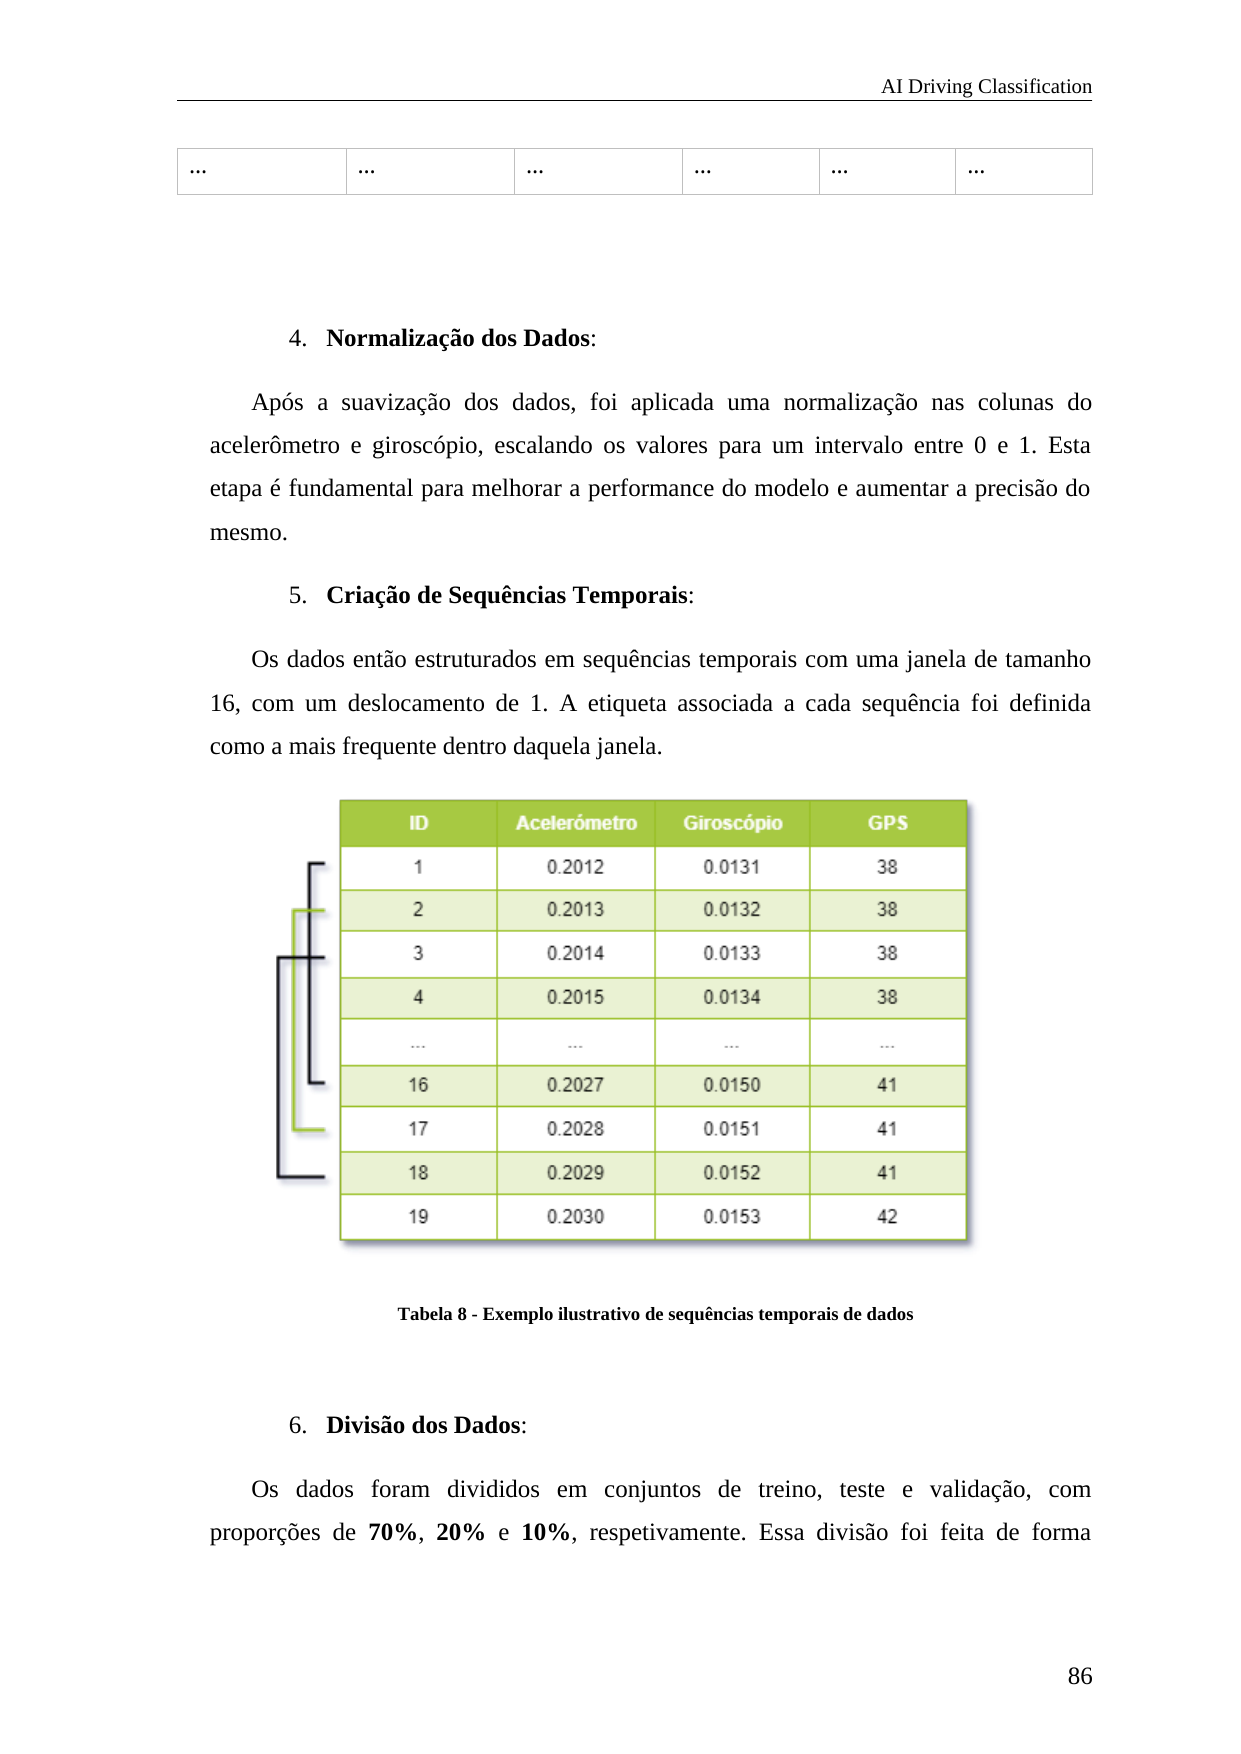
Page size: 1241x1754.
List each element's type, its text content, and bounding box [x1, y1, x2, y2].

text Após a suavização dos dados, foi aplicada uma normalização nas colunas do acelerômetro e giroscópio, escalando os valores para um intervalo entre 0 e 1. Esta etapa é fundamental para melhorar a performance do modelo e aumentar a precisão do mesmo. [209, 387, 1092, 545]
table_cell … [956, 149, 1092, 194]
text Tabela 8 - Exemplo ilustrativo de sequências temporais de dados [177, 1303, 1092, 1325]
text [209, 1474, 1092, 1546]
table_cell … [683, 149, 819, 194]
table_cell … [515, 149, 682, 194]
list Normalização dos Dados: [288, 323, 1092, 352]
text Os dados então estruturados em sequências temporais com uma janela de tamanho 16, com um deslocamento de 1. A etiqueta associada a cada sequência foi definida como a mais frequente dentro daquela janela. [209, 644, 1092, 759]
table_cell … [347, 149, 514, 194]
table_cell … [178, 149, 346, 194]
list Criação de Sequências Temporais: [288, 581, 1092, 609]
table_cell … [820, 149, 955, 194]
list Divisão dos Dados: [288, 1410, 1092, 1438]
picture [276, 794, 994, 1269]
